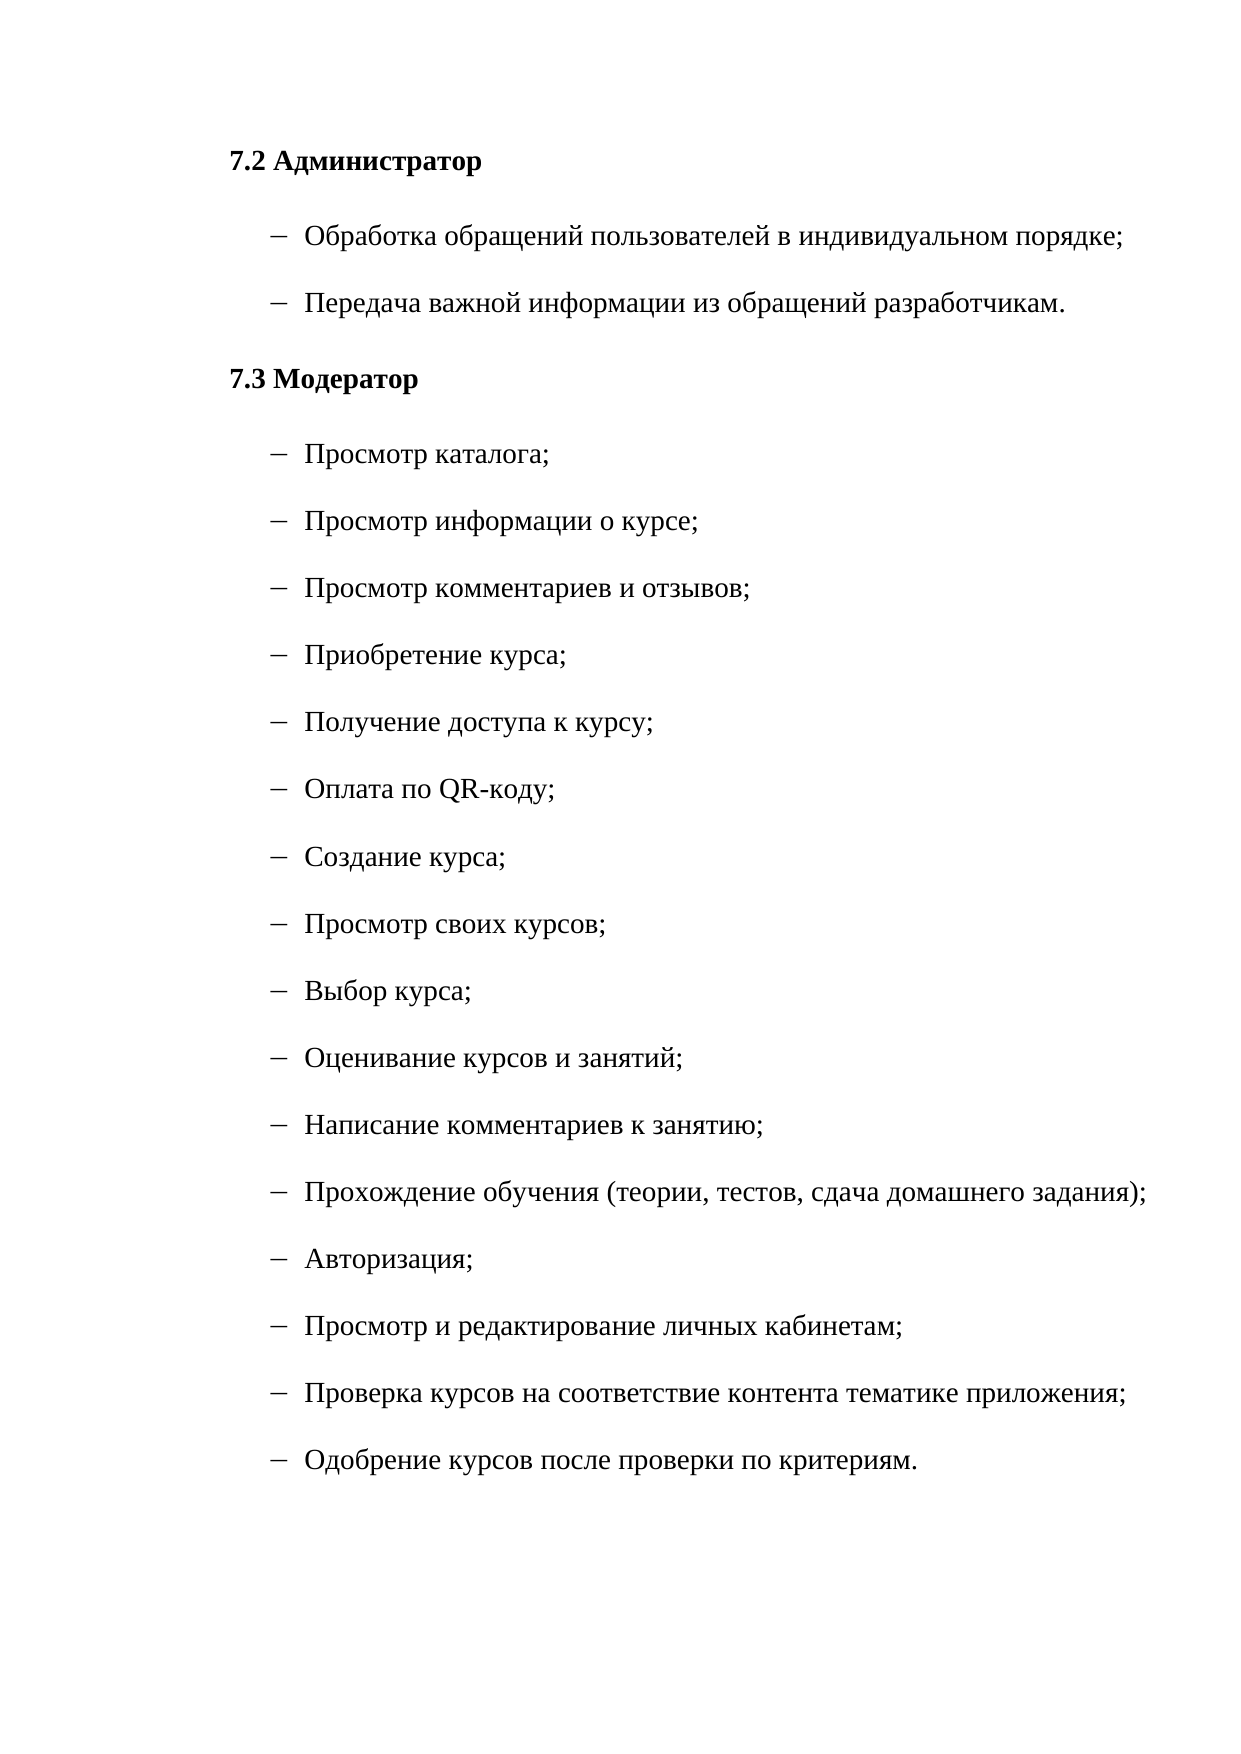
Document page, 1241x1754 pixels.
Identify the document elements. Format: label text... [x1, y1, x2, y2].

text Выбор курса; [267, 973, 1152, 1007]
text Оплата по QR-коду; [267, 772, 1152, 805]
text Просмотр и редактирование личных кабинетам; [267, 1308, 1152, 1342]
text Обработка обращений пользователей в индивидуальном порядке; [267, 218, 1152, 252]
text Передача важной информации из обращений разработчикам. [267, 286, 1152, 319]
text Приобретение курса; [267, 637, 1152, 671]
text Одобрение курсов после проверки по критериям. [267, 1442, 1152, 1476]
text Авторизация; [267, 1241, 1152, 1275]
text Просмотр каталога; [267, 436, 1152, 470]
text Получение доступа к курсу; [267, 704, 1152, 738]
text Написание комментариев к занятию; [267, 1107, 1152, 1141]
text Оценивание курсов и занятий; [267, 1040, 1152, 1074]
text Прохождение обучения (теории, тестов, сдача домашнего задания); [267, 1174, 1152, 1208]
text Просмотр комментариев и отзывов; [267, 570, 1152, 604]
list Администратор [229, 143, 1152, 177]
text Проверка курсов на соответствие контента тематике приложения; [267, 1375, 1152, 1409]
text Создание курса; [267, 839, 1152, 872]
text Просмотр информации о курсе; [267, 503, 1152, 537]
text Просмотр своих курсов; [267, 906, 1152, 939]
list Модератор [229, 361, 1152, 394]
